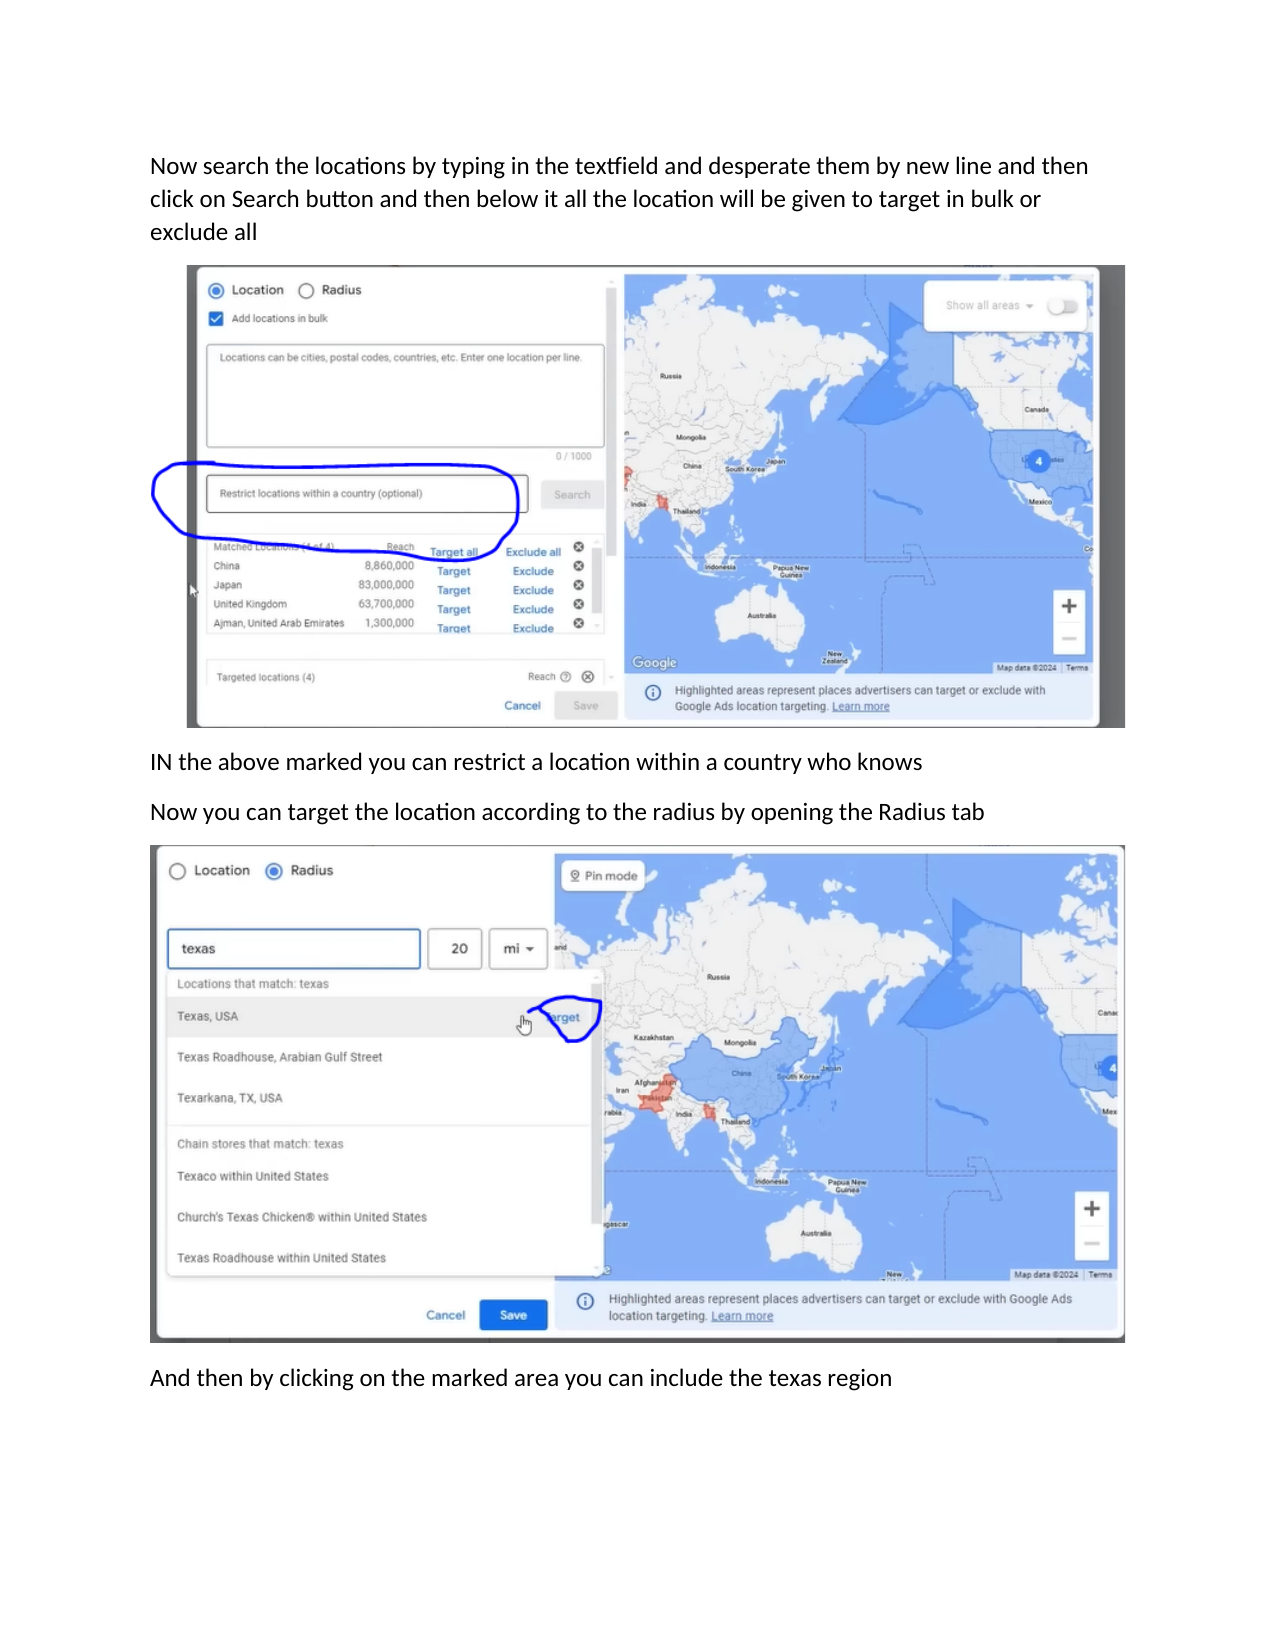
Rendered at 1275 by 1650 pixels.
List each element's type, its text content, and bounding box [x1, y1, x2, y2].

text And then by clicking on the marked area you can include the texas region [150, 1362, 1125, 1392]
text Now search the locations by typing in the textfield and desperate them by new line and then click on Search button and then below it all the location will be given to target in bulk or exclude all [150, 150, 1125, 246]
text IN the above marked you can restrict a location within a country who knows [150, 746, 1125, 777]
picture [150, 845, 1125, 1343]
text Now you can target the location according to the radius by opening the Radius tab [150, 796, 1125, 826]
picture [150, 265, 1125, 728]
